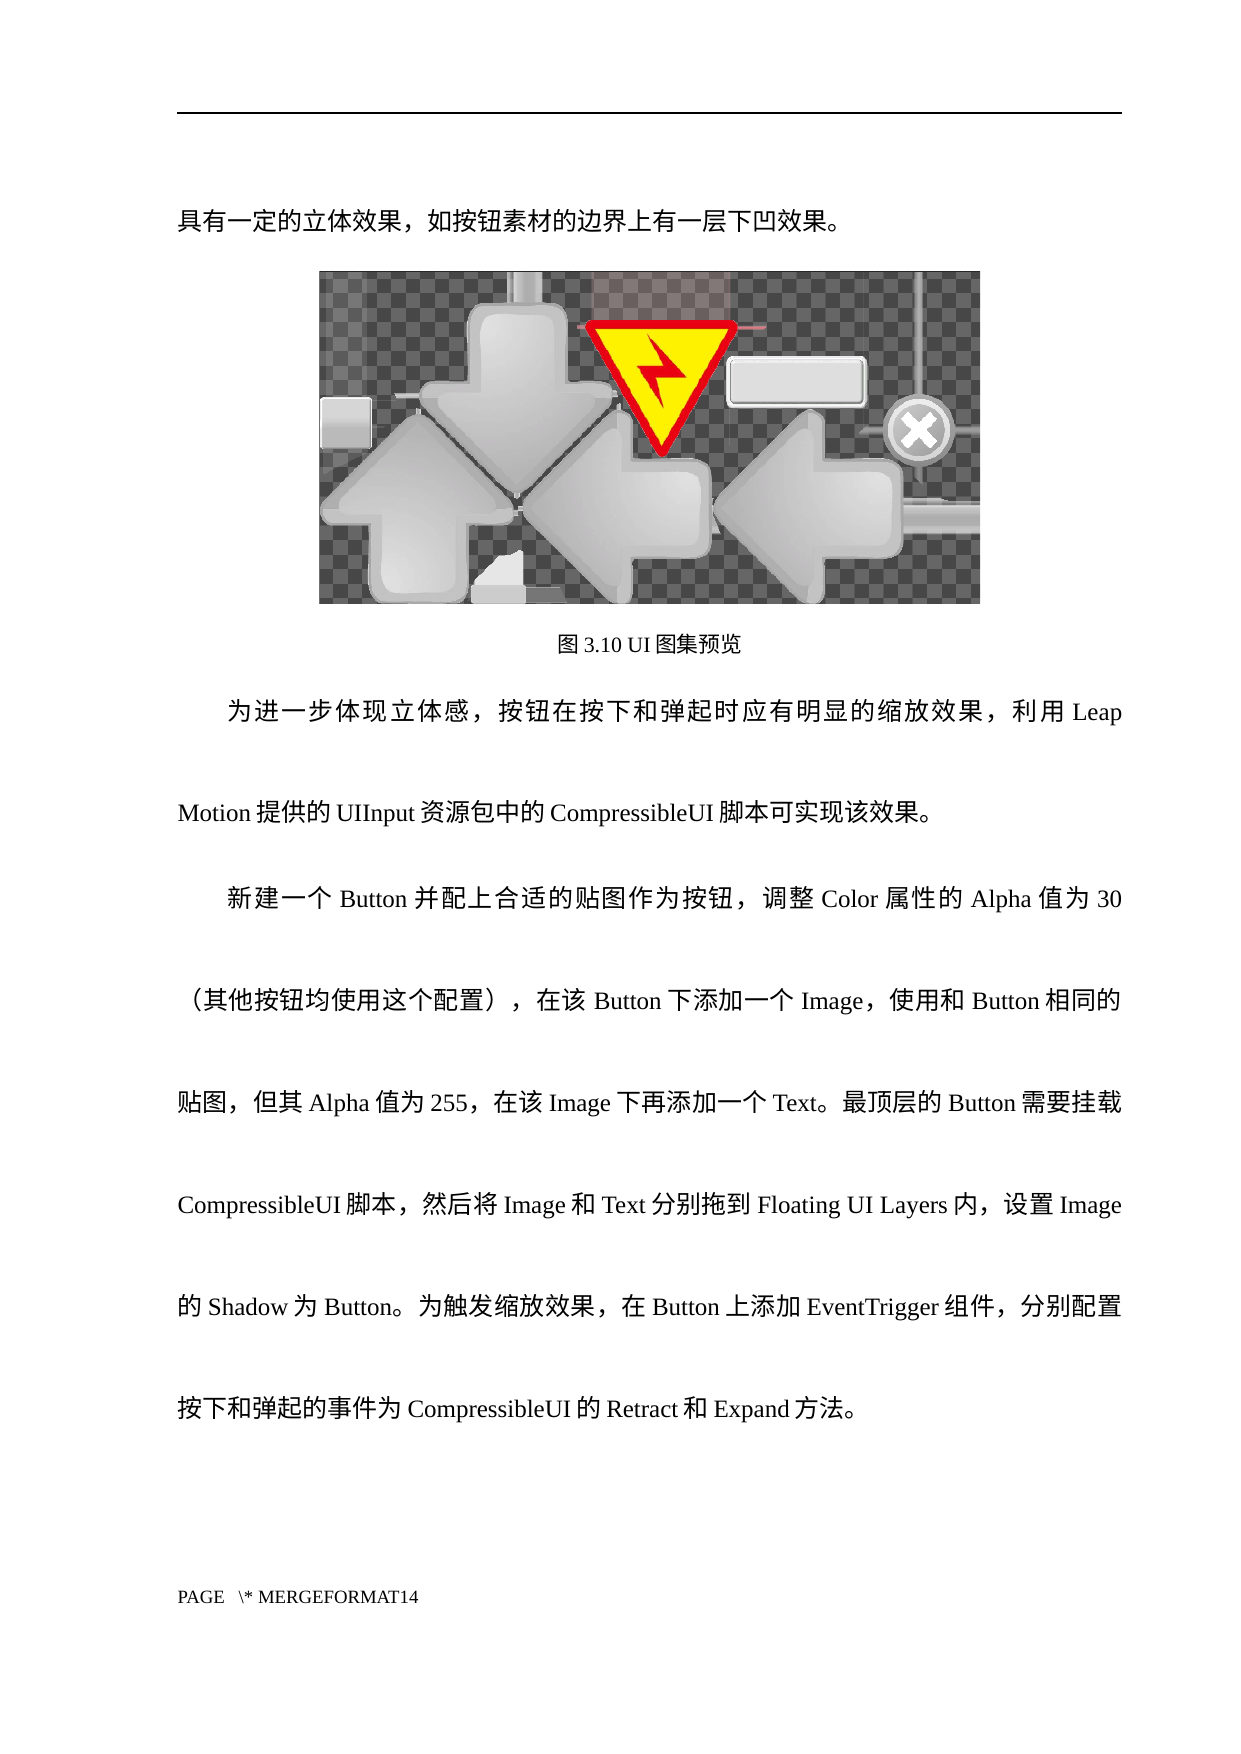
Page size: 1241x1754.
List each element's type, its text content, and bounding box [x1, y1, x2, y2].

text 新建一个Button并配上合适的贴图作为按钮，调整Color属性的Alpha值为30（其他按钮均使用这个配置），在该Button下添加一个Image，使用和Button相同的贴图，但其Alpha值为255，在该Image下再添加一个Text。最顶层的Button需要挂载CompressibleUI脚本，然后将Image和Text分别拖到Floating UI Layers内，设置Image的Shadow为Button。为触发缩放效果，在Button上添加EventTrigger组件，分别配置按下和弹起的事件为CompressibleUI的Retract和Expand方法。 [177, 863, 1122, 1440]
text 图3.10 UI图集预览 [177, 625, 1122, 659]
text 为进一步体现立体感，按钮在按下和弹起时应有明显的缩放效果，利用Leap Motion提供的UIInput资源包中的CompressibleUI脚本可实现该效果。 [177, 675, 1122, 845]
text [177, 185, 1122, 253]
picture [319, 271, 981, 604]
